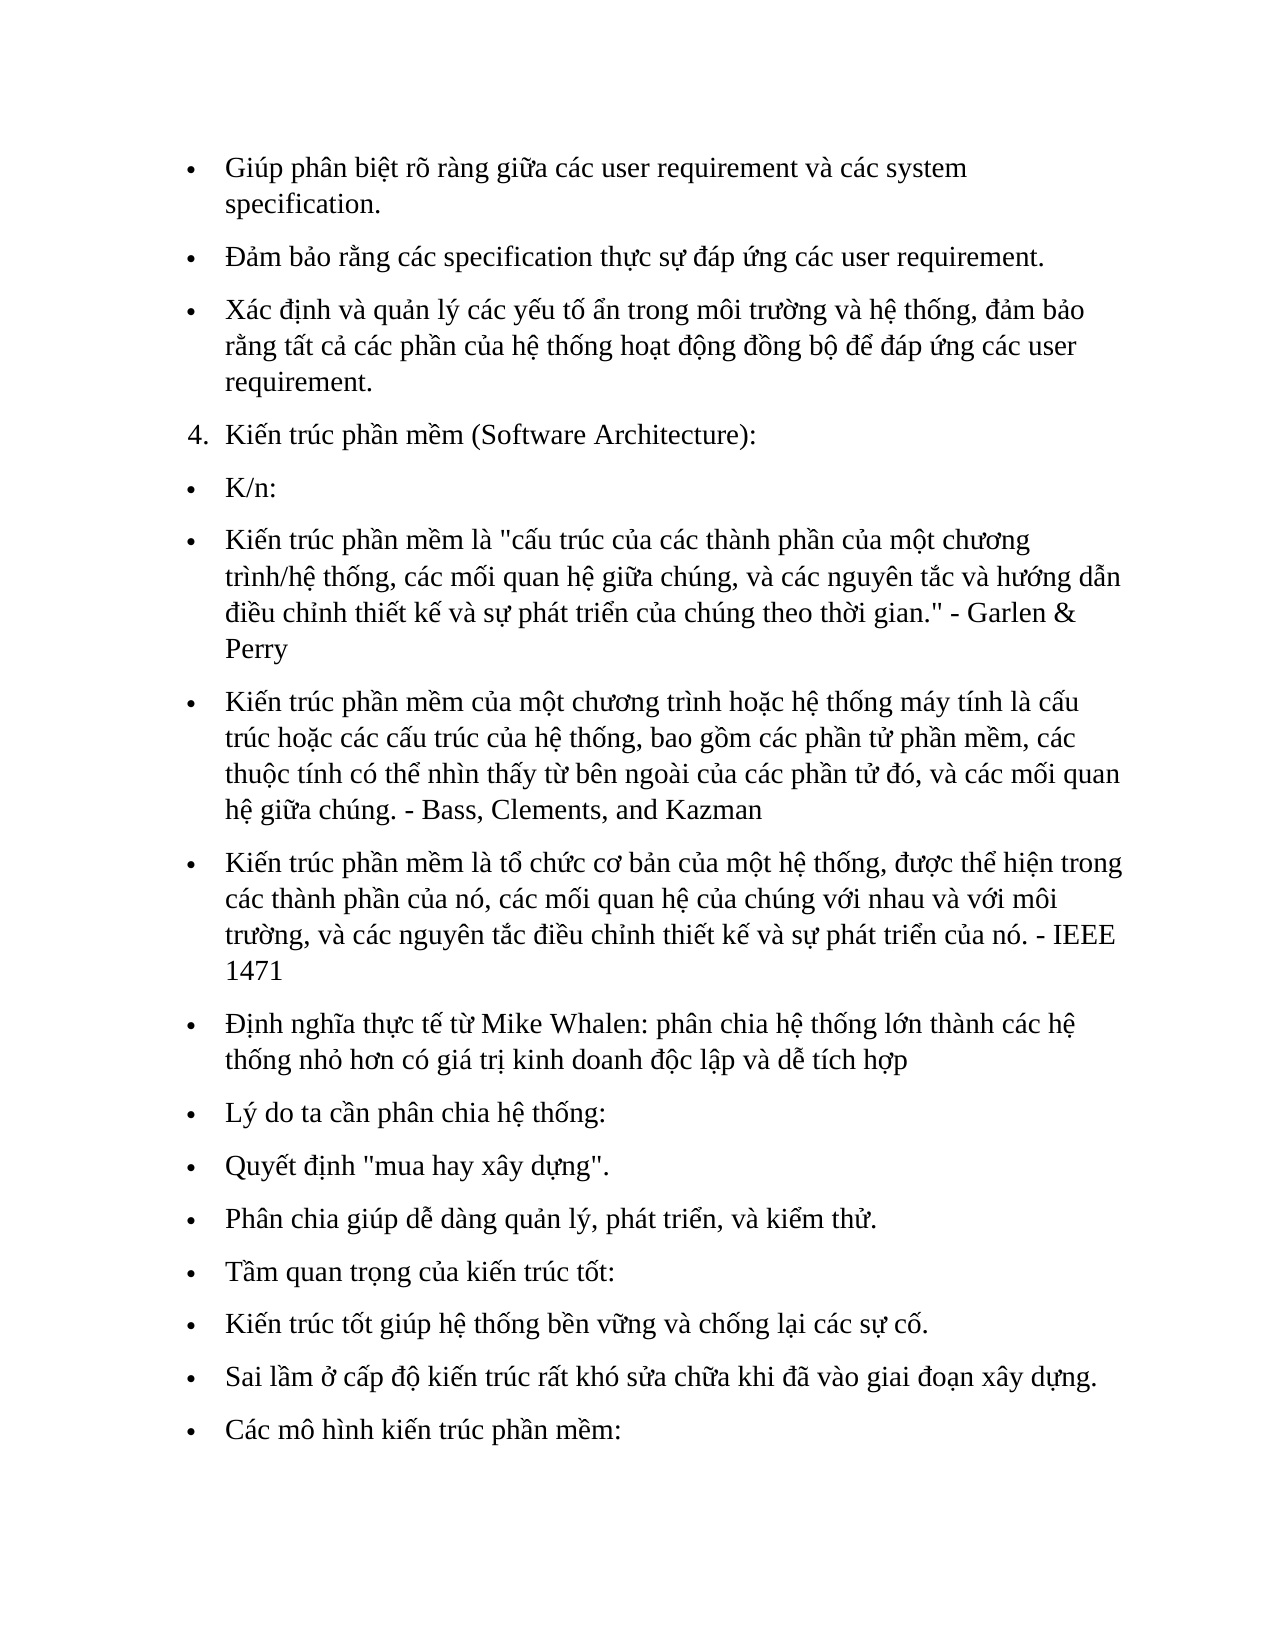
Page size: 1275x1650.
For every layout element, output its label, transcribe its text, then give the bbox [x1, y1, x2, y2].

list Sai lầm ở cấp độ kiến trúc rất khó sửa chữa khi đã vào giai đoạn xây dựng. [187, 1359, 1125, 1393]
list Kiến trúc tốt giúp hệ thống bền vững và chống lại các sự cố. [187, 1306, 1125, 1340]
list Đảm bảo rằng các specification thực sự đáp ứng các user requirement. [187, 239, 1125, 272]
list Tầm quan trọng của kiến trúc tốt: [187, 1254, 1125, 1287]
list Lý do ta cần phân chia hệ thống: [187, 1095, 1125, 1129]
list K/n: [187, 470, 1125, 503]
list Kiến trúc phần mềm (Software Architecture): [187, 417, 1125, 450]
list Kiến trúc phần mềm là tổ chức cơ bản của một hệ thống, được thể hiện trong các thành phần của nó, các mối quan hệ của chúng với nhau và với môi trường, và các nguyên tắc điều chỉnh thiết kế và sự phát triển của nó. - IEEE 1471 [187, 845, 1125, 987]
list Định nghĩa thực tế từ Mike Whalen: phân chia hệ thống lớn thành các hệ thống nhỏ hơn có giá trị kinh doanh độc lập và dễ tích hợp [187, 1006, 1125, 1076]
list Các mô hình kiến trúc phần mềm: [187, 1412, 1125, 1446]
list Kiến trúc phần mềm của một chương trình hoặc hệ thống máy tính là cấu trúc hoặc các cấu trúc của hệ thống, bao gồm các phần tử phần mềm, các thuộc tính có thể nhìn thấy từ bên ngoài của các phần tử đó, và các mối quan hệ giữa chúng. - Bass, Clements, and Kazman [187, 684, 1125, 826]
list Giúp phân biệt rõ ràng giữa các user requirement và các system specification. [187, 150, 1125, 220]
list Xác định và quản lý các yếu tố ẩn trong môi trường và hệ thống, đảm bảo rằng tất cả các phần của hệ thống hoạt động đồng bộ để đáp ứng các user requirement. [187, 292, 1125, 398]
list Phân chia giúp dễ dàng quản lý, phát triển, và kiểm thử. [187, 1201, 1125, 1234]
list Kiến trúc phần mềm là "cấu trúc của các thành phần của một chương trình/hệ thống, các mối quan hệ giữa chúng, và các nguyên tắc và hướng dẫn điều chỉnh thiết kế và sự phát triển của chúng theo thời gian." - Garlen & Perry [187, 522, 1125, 664]
list Quyết định "mua hay xây dựng". [187, 1148, 1125, 1182]
